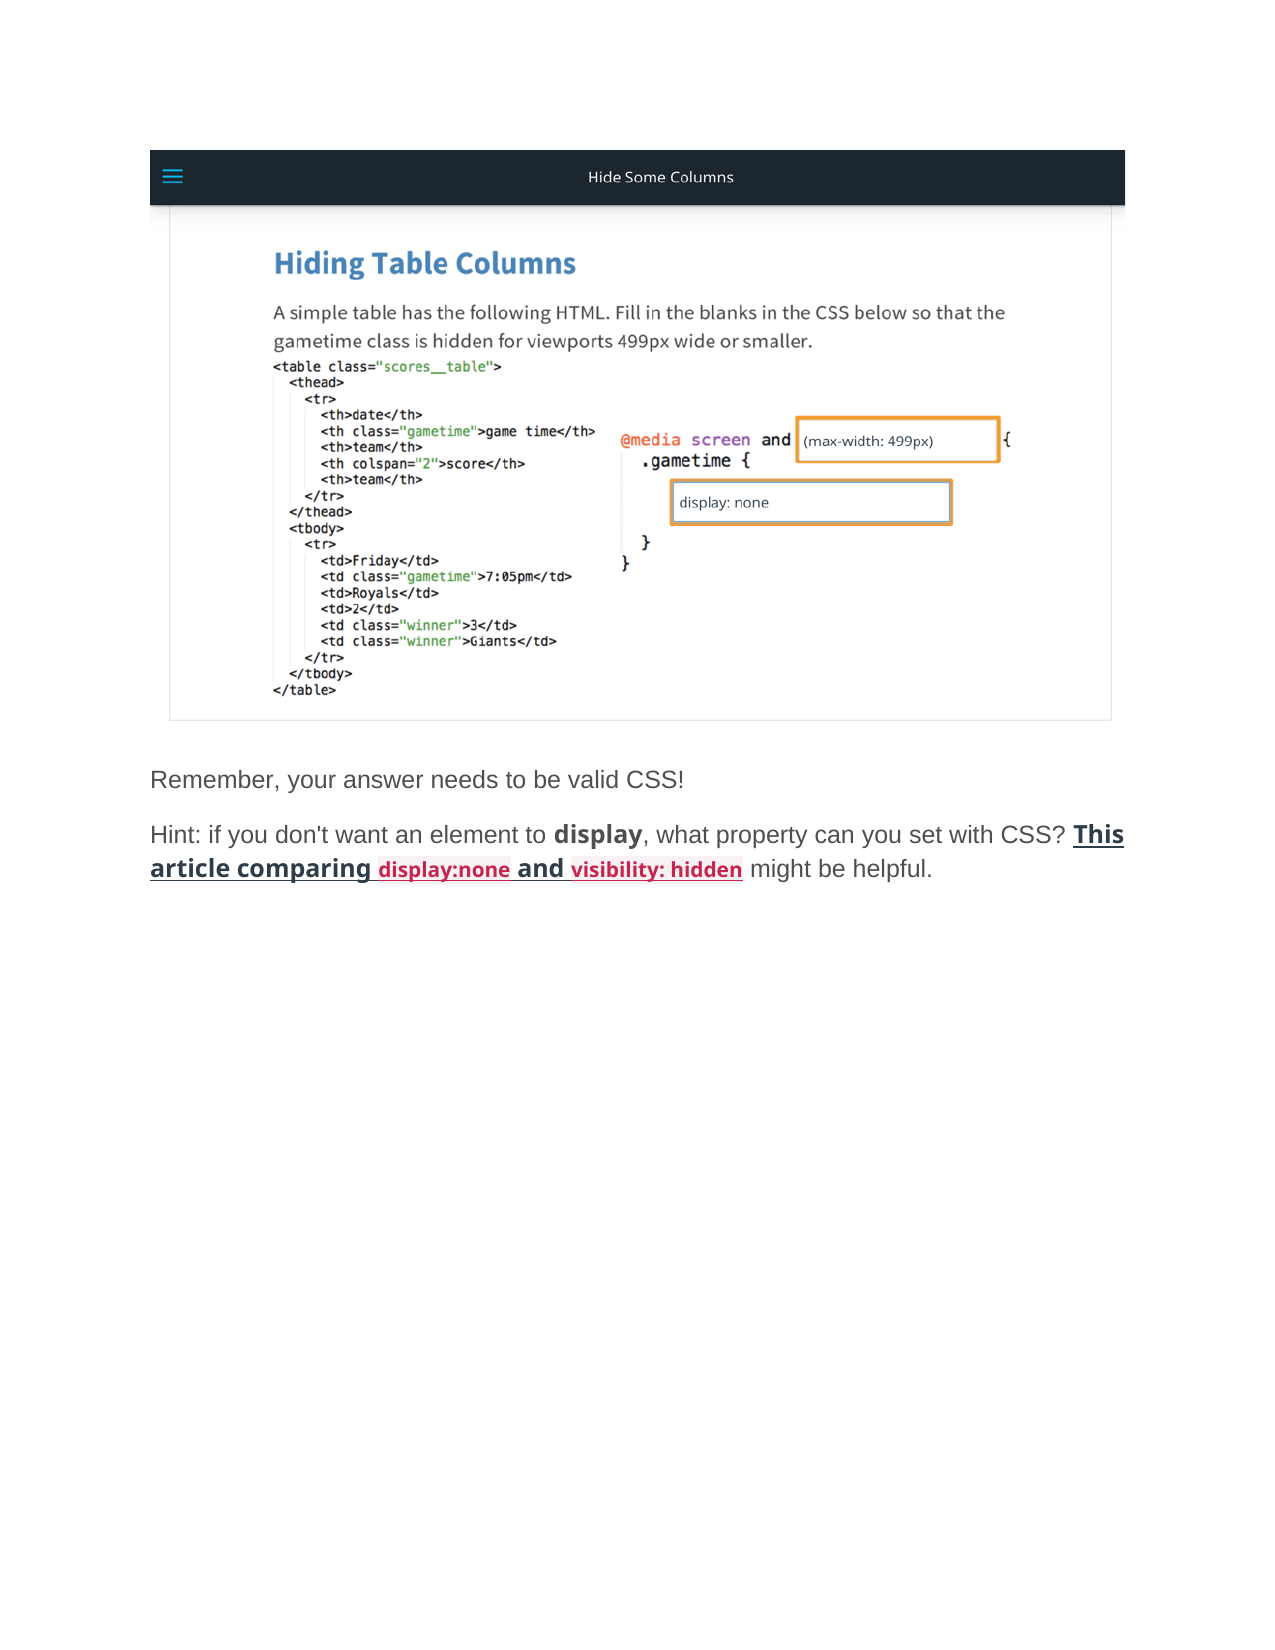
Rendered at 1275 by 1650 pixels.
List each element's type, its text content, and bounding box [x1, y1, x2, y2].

picture [150, 150, 1125, 735]
text Hint: if you don't want an element to display, what property can you set with CSS? This article comparing display:none and visibility: hidden might be helpful. [150, 817, 1125, 885]
text Remember, your answer needs to be valid CSS! [150, 765, 1125, 793]
